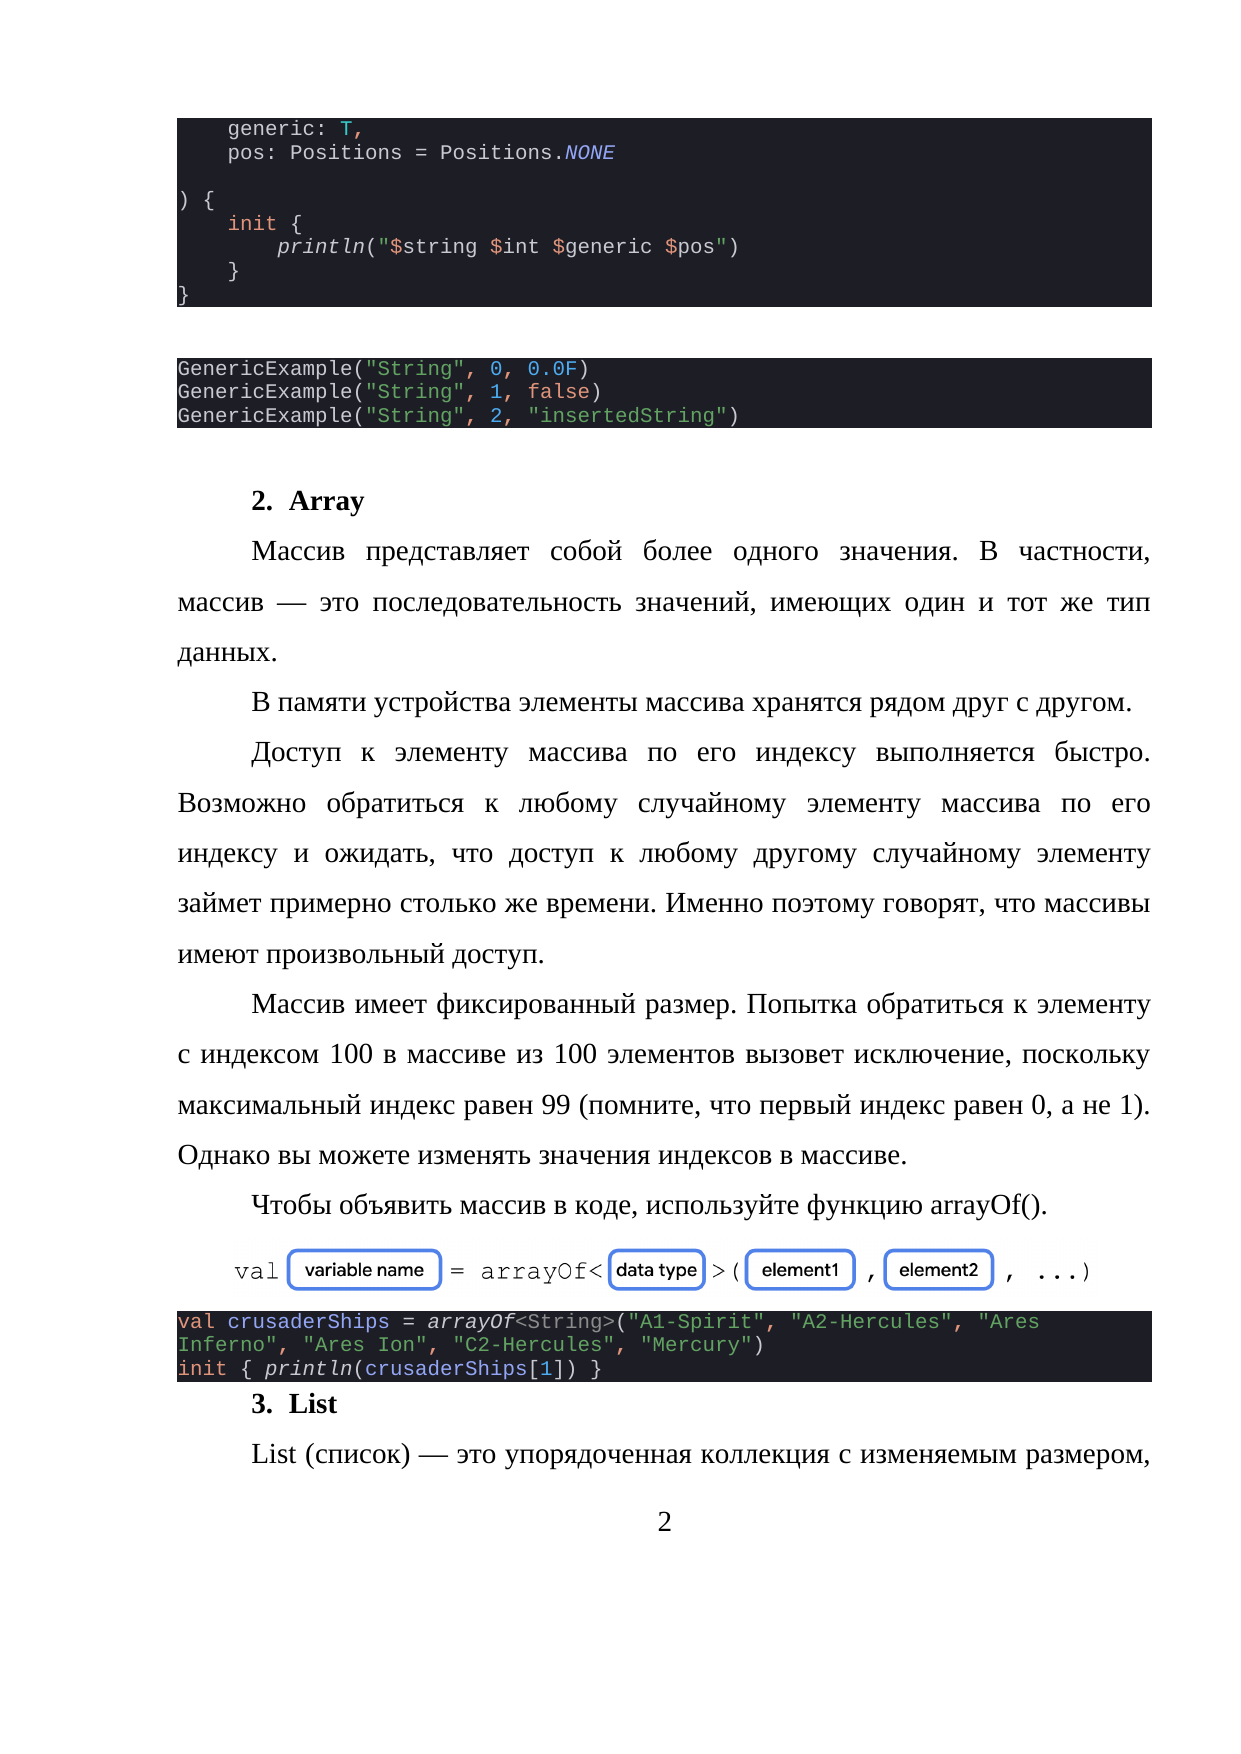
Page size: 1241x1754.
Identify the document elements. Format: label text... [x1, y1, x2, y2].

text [177, 118, 1152, 307]
text Массив имеет фиксированный размер. Попытка обратиться к элементу с индексом 100 в массиве из 100 элементов вызовет исключение, поскольку максимальный индекс равен 99 (помните, что первый индекс равен 0, а не 1). Однако вы можете изменять значения индексов в массиве. [177, 986, 1152, 1171]
subtitle List [251, 1386, 1152, 1419]
subtitle Array [251, 483, 1152, 517]
text Доступ к элементу массива по его индексу выполняется быстро. Возможно обратиться к любому случайному элементу массива по его индексу и ожидать, что доступ к любому другому случайному элементу займет примерно столько же времени. Именно поэтому говорят, что массивы имеют произвольный доступ. [177, 734, 1152, 969]
text val crusaderShips = arrayOf<String>("A1-Spirit", "A2-Hercules", "Ares Inferno", "Ares Ion", "C2-Hercules", "Mercury") init { println(crusaderShips[1]) } [177, 1311, 1152, 1382]
text В памяти устройства элементы массива хранятся рядом друг с другом. [177, 684, 1152, 718]
text GenericExample("String", 0, 0.0F) GenericExample("String", 1, false) GenericExample("String", 2, "insertedString") [177, 358, 1152, 428]
text Чтобы объявить массив в коде, используйте функцию arrayOf(). [177, 1187, 1152, 1221]
text Массив представляет собой более одного значения. В частности, массив — это последовательность значений, имеющих один и тот же тип данных. [177, 533, 1152, 667]
picture [231, 1237, 1098, 1297]
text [177, 1436, 1152, 1470]
